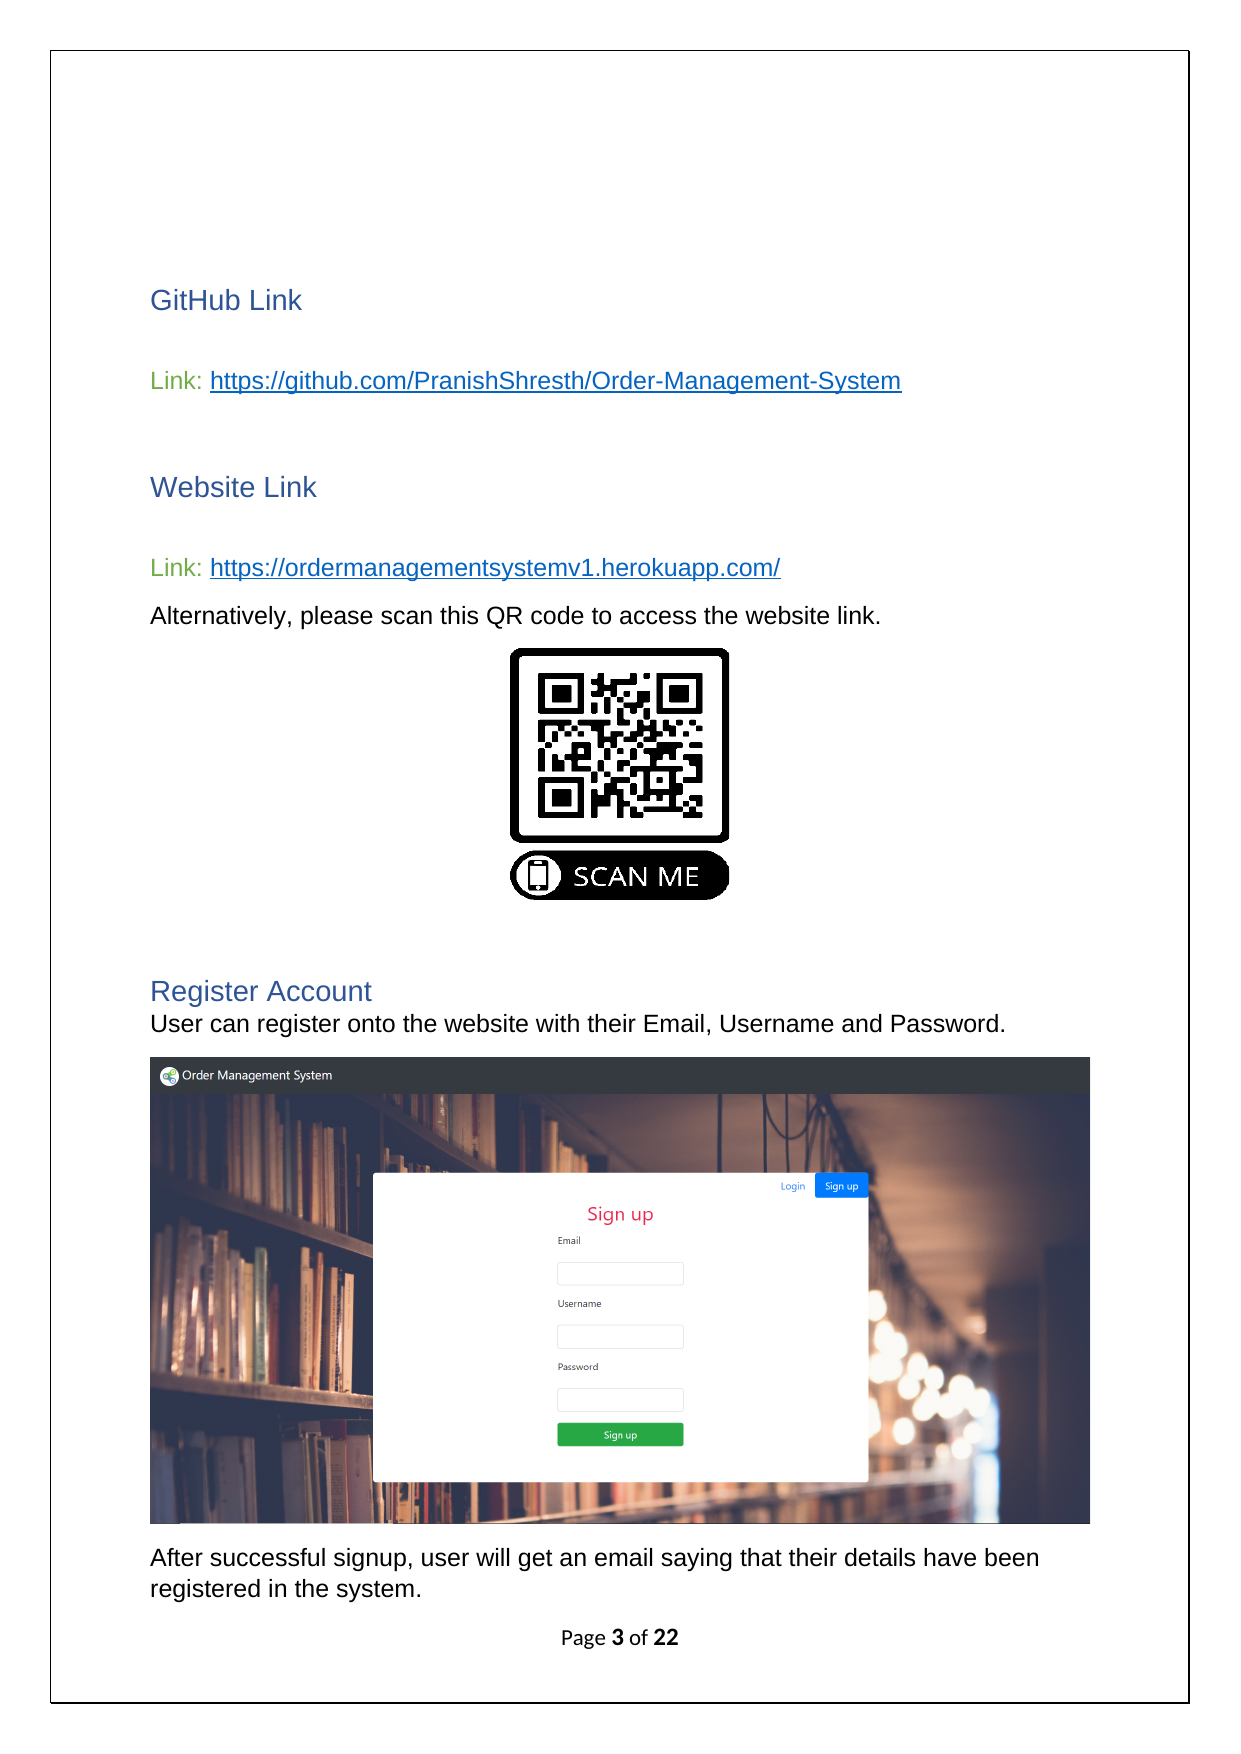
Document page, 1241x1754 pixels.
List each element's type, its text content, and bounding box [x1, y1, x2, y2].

text Alternatively, please scan this QR code to access the website link. [150, 601, 1089, 630]
text Link: https://ordermanagementsystemv1.herokuapp.com/ [150, 553, 1089, 582]
subtitle Register Account [150, 974, 1089, 1007]
subtitle GitHub Link [150, 283, 1089, 317]
text User can register onto the website with their Email, Username and Password. [150, 1009, 1089, 1038]
subtitle Website Link [150, 470, 1089, 503]
text Link: https://github.com/PranishShresth/Order-Management-System [150, 366, 1089, 395]
picture [150, 1057, 1091, 1524]
text After successful signup, user will get an email saying that their details have been registered in the system. [150, 1543, 1089, 1602]
picture [510, 648, 730, 900]
